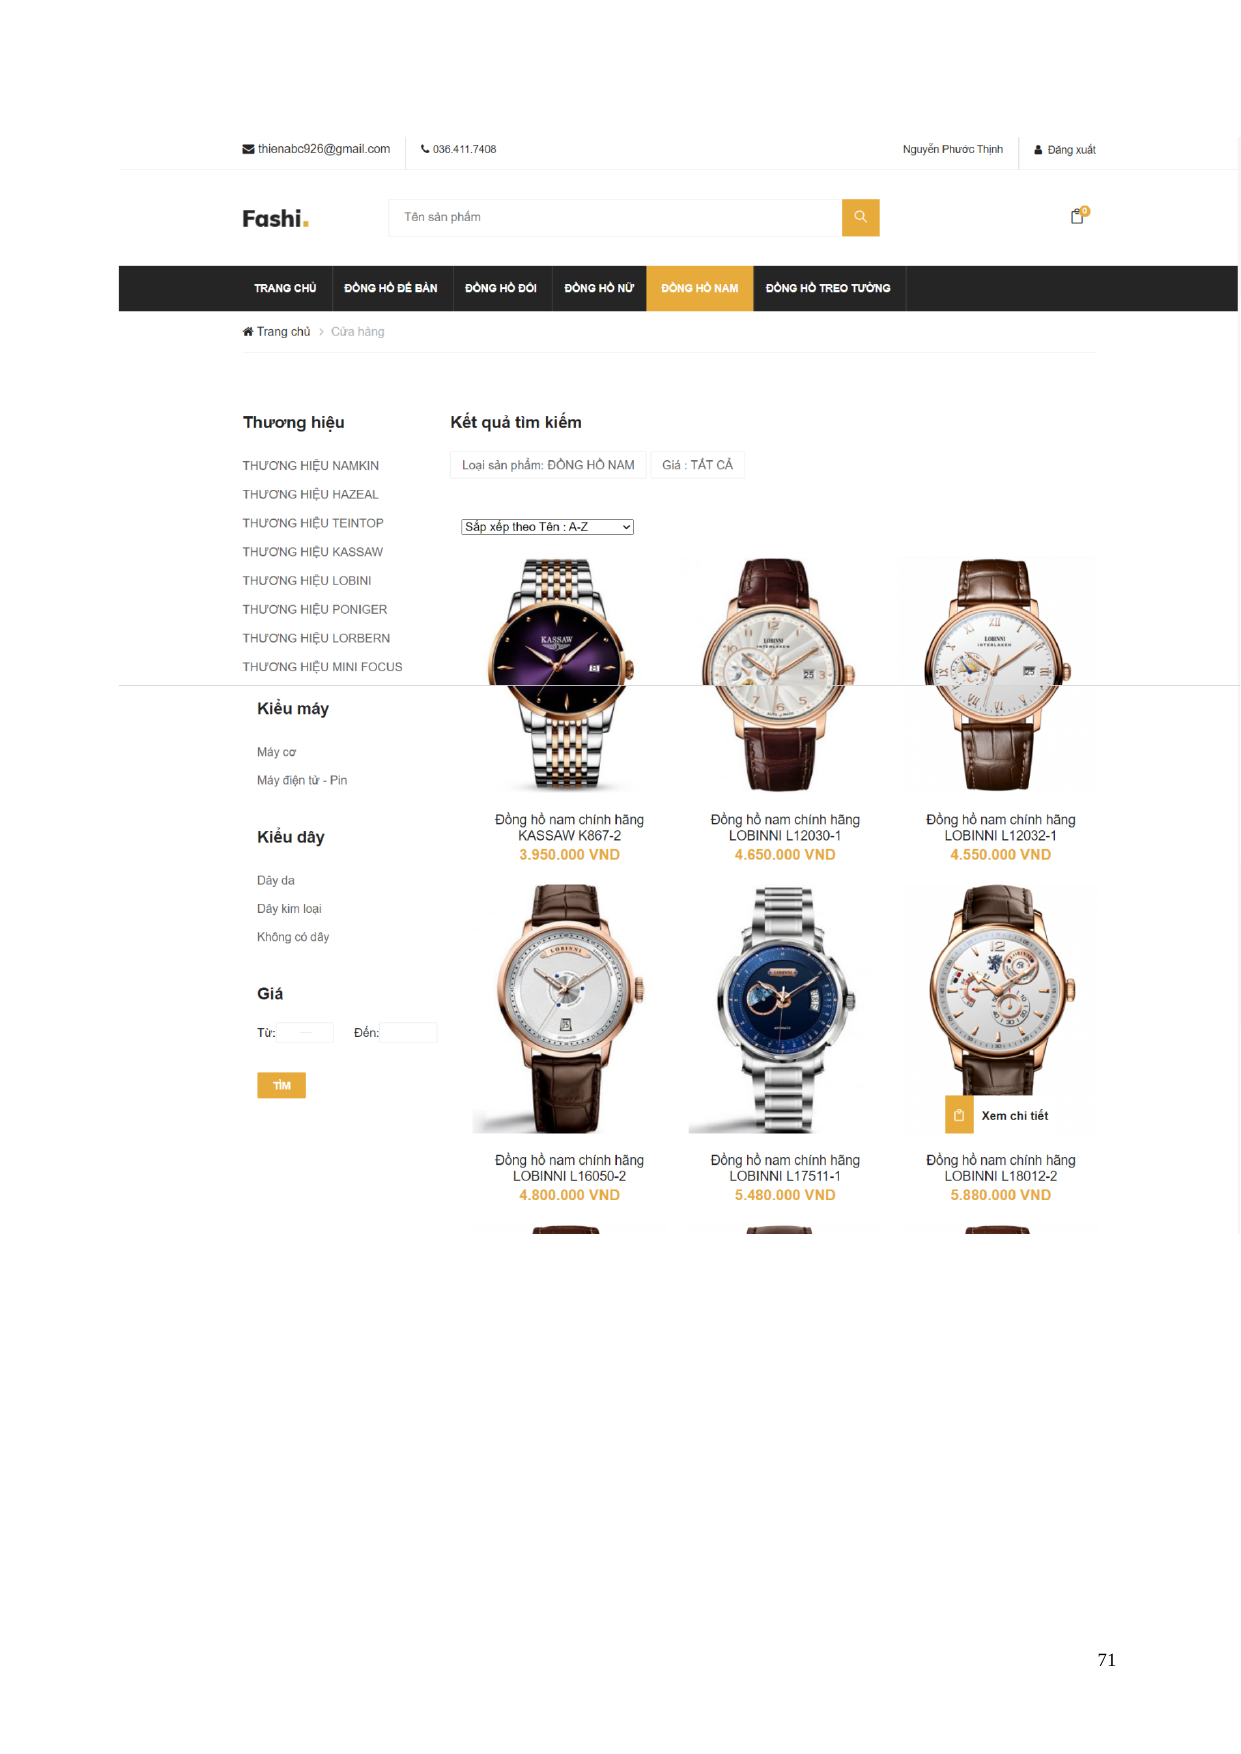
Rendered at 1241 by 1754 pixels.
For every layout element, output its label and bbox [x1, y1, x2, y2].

picture [118, 137, 1241, 1234]
